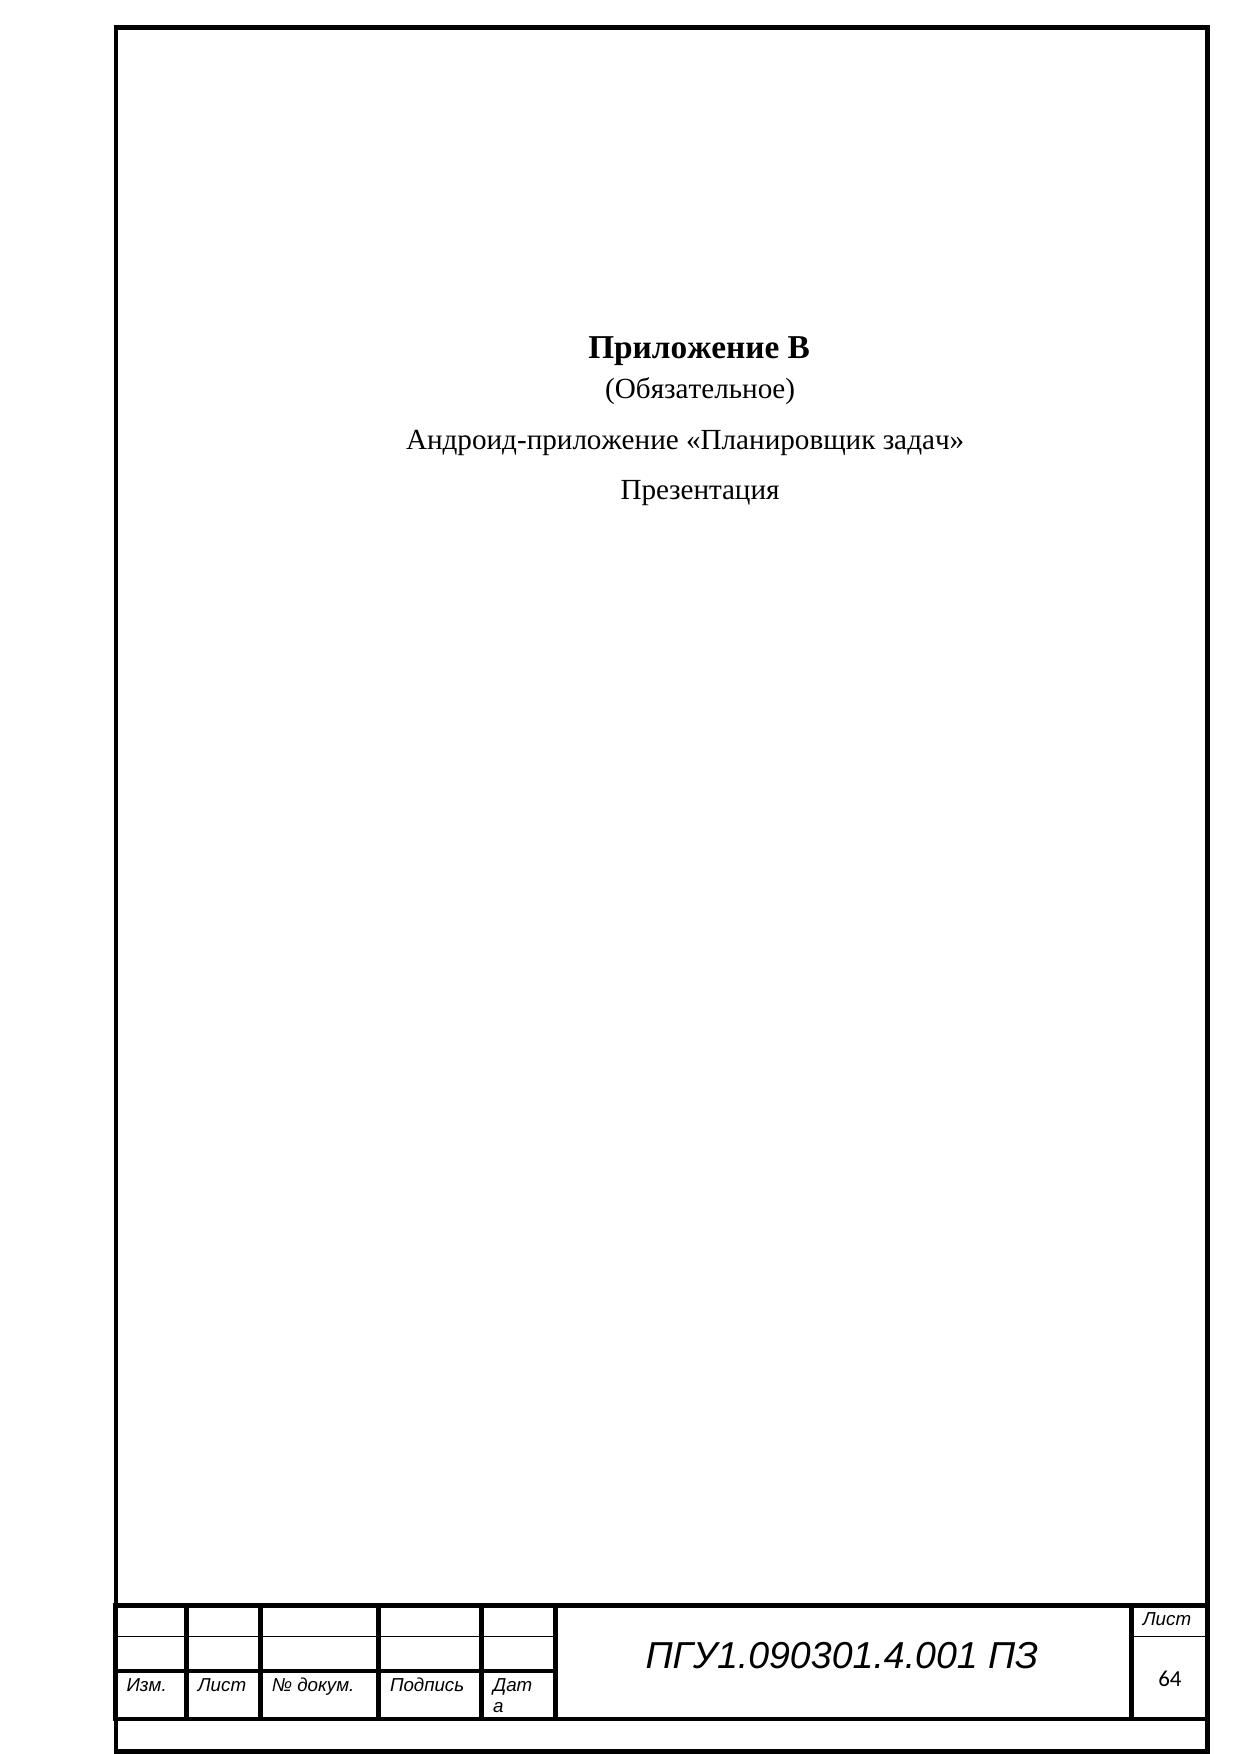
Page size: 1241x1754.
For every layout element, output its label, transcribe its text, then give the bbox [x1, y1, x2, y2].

text Презентация [148, 472, 1178, 506]
text Андроид-приложение «Планировщик задач» [118, 422, 1178, 456]
subtitle Приложение В [118, 327, 1205, 365]
title (Обязательное) [148, 372, 1178, 405]
